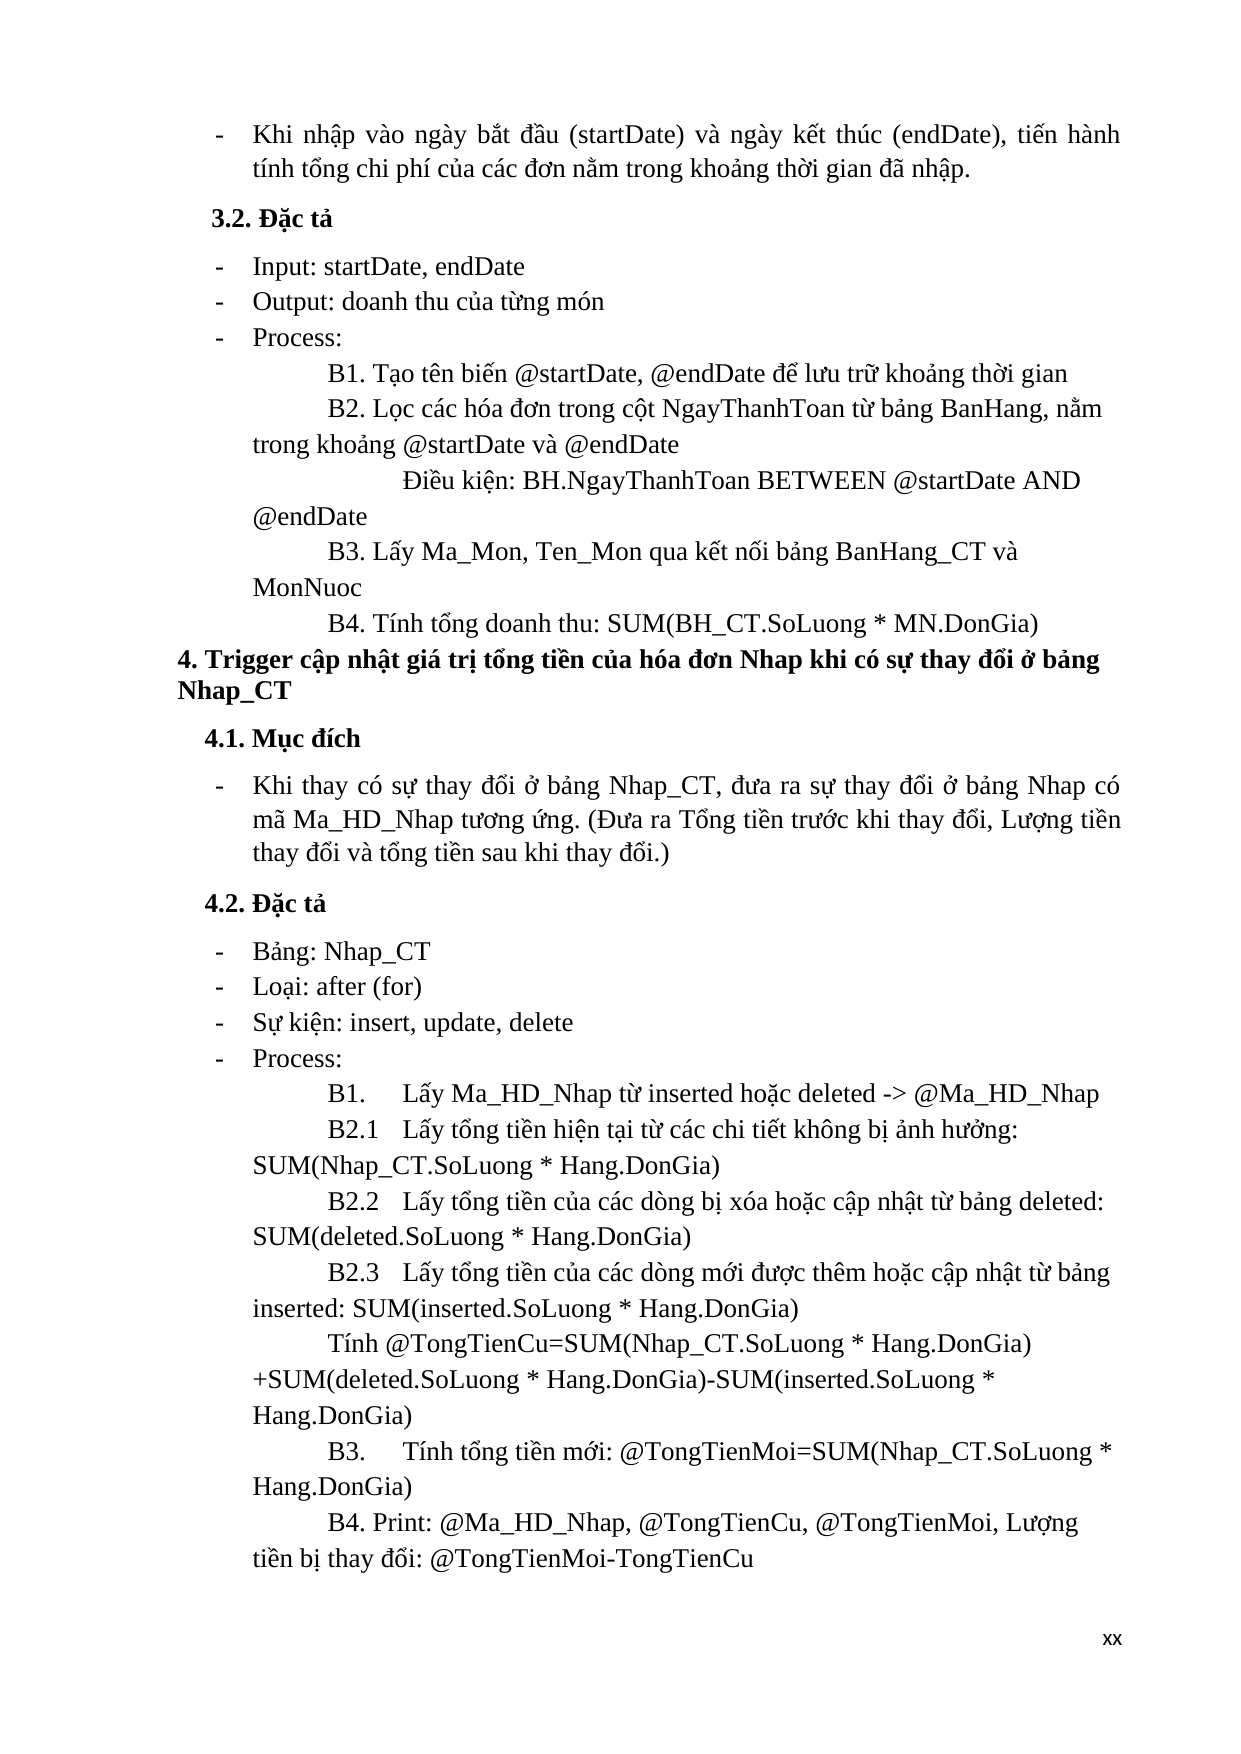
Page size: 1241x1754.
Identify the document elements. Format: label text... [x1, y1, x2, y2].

text Điều kiện: BH.NgayThanhToan BETWEEN @startDate AND @endDate [252, 464, 1122, 531]
list Bảng: Nhap_CT [215, 934, 1122, 966]
text B3. Tính tổng tiền mới: @TongTienMoi=SUM(Nhap_CT.SoLuong * Hang.DonGia) [252, 1435, 1122, 1502]
list Khi thay có sự thay đổi ở bảng Nhap_CT, đưa ra sự thay đổi ở bảng Nhap có mã Ma_HD_Nhap tương ứng. (Đưa ra Tổng tiền trước khi thay đổi, Lượng tiền thay đổi và tổng tiền sau khi thay đổi.) [215, 769, 1122, 868]
subtitle 4. Trigger cập nhật giá trị tổng tiền của hóa đơn Nhap khi có sự thay đổi ở bảng Nhap_CT [177, 643, 1122, 705]
text B2. Lọc các hóa đơn trong cột NgayThanhToan từ bảng BanHang, nằm trong khoảng @startDate và @endDate [252, 393, 1122, 459]
list Sự kiện: insert, update, delete [215, 1006, 1122, 1037]
text B1. Tạo tên biến @startDate, @endDate để lưu trữ khoảng thời gian [252, 357, 1122, 388]
list Process: [215, 321, 1122, 352]
text B2.3 Lấy tổng tiền của các dòng mới được thêm hoặc cập nhật từ bảng inserted: SUM(inserted.SoLuong * Hang.DonGia) [252, 1256, 1122, 1323]
subtitle 4.2. Đặc tả [177, 887, 1122, 918]
list Input: startDate, endDate [215, 250, 1122, 281]
text B1. Lấy Ma_HD_Nhap từ inserted hoặc deleted -> @Ma_HD_Nhap [252, 1077, 1122, 1109]
list Loại: after (for) [215, 970, 1122, 1001]
text B2.2 Lấy tổng tiền của các dòng bị xóa hoặc cập nhật từ bảng deleted: SUM(deleted.SoLuong * Hang.DonGia) [252, 1185, 1122, 1252]
text B2.1 Lấy tổng tiền hiện tại từ các chi tiết không bị ảnh hưởng: SUM(Nhap_CT.SoLuong * Hang.DonGia) [252, 1113, 1122, 1180]
text Tính @TongTienCu=SUM(Nhap_CT.SoLuong * Hang.DonGia)+SUM(deleted.SoLuong * Hang.DonGia)-SUM(inserted.SoLuong * Hang.DonGia) [252, 1328, 1122, 1430]
text B3. Lấy Ma_Mon, Ten_Mon qua kết nối bảng BanHang_CT và MonNuoc [252, 536, 1122, 602]
subtitle 3.2. Đặc tả [177, 202, 1122, 233]
text B4. Print: @Ma_HD_Nhap, @TongTienCu, @TongTienMoi, Lượng tiền bị thay đổi: @TongTienMoi-TongTienCu [252, 1506, 1122, 1573]
list Khi nhập vào ngày bắt đầu (startDate) và ngày kết thúc (endDate), tiến hành tính tổng chi phí của các đơn nằm trong khoảng thời gian đã nhập. [215, 118, 1122, 183]
subtitle 4.1. Mục đích [177, 722, 1122, 753]
text B4. Tính tổng doanh thu: SUM(BH_CT.SoLuong * MN.DonGia) [252, 607, 1122, 638]
list Output: doanh thu của từng món [215, 285, 1122, 317]
list Process: [215, 1042, 1122, 1073]
